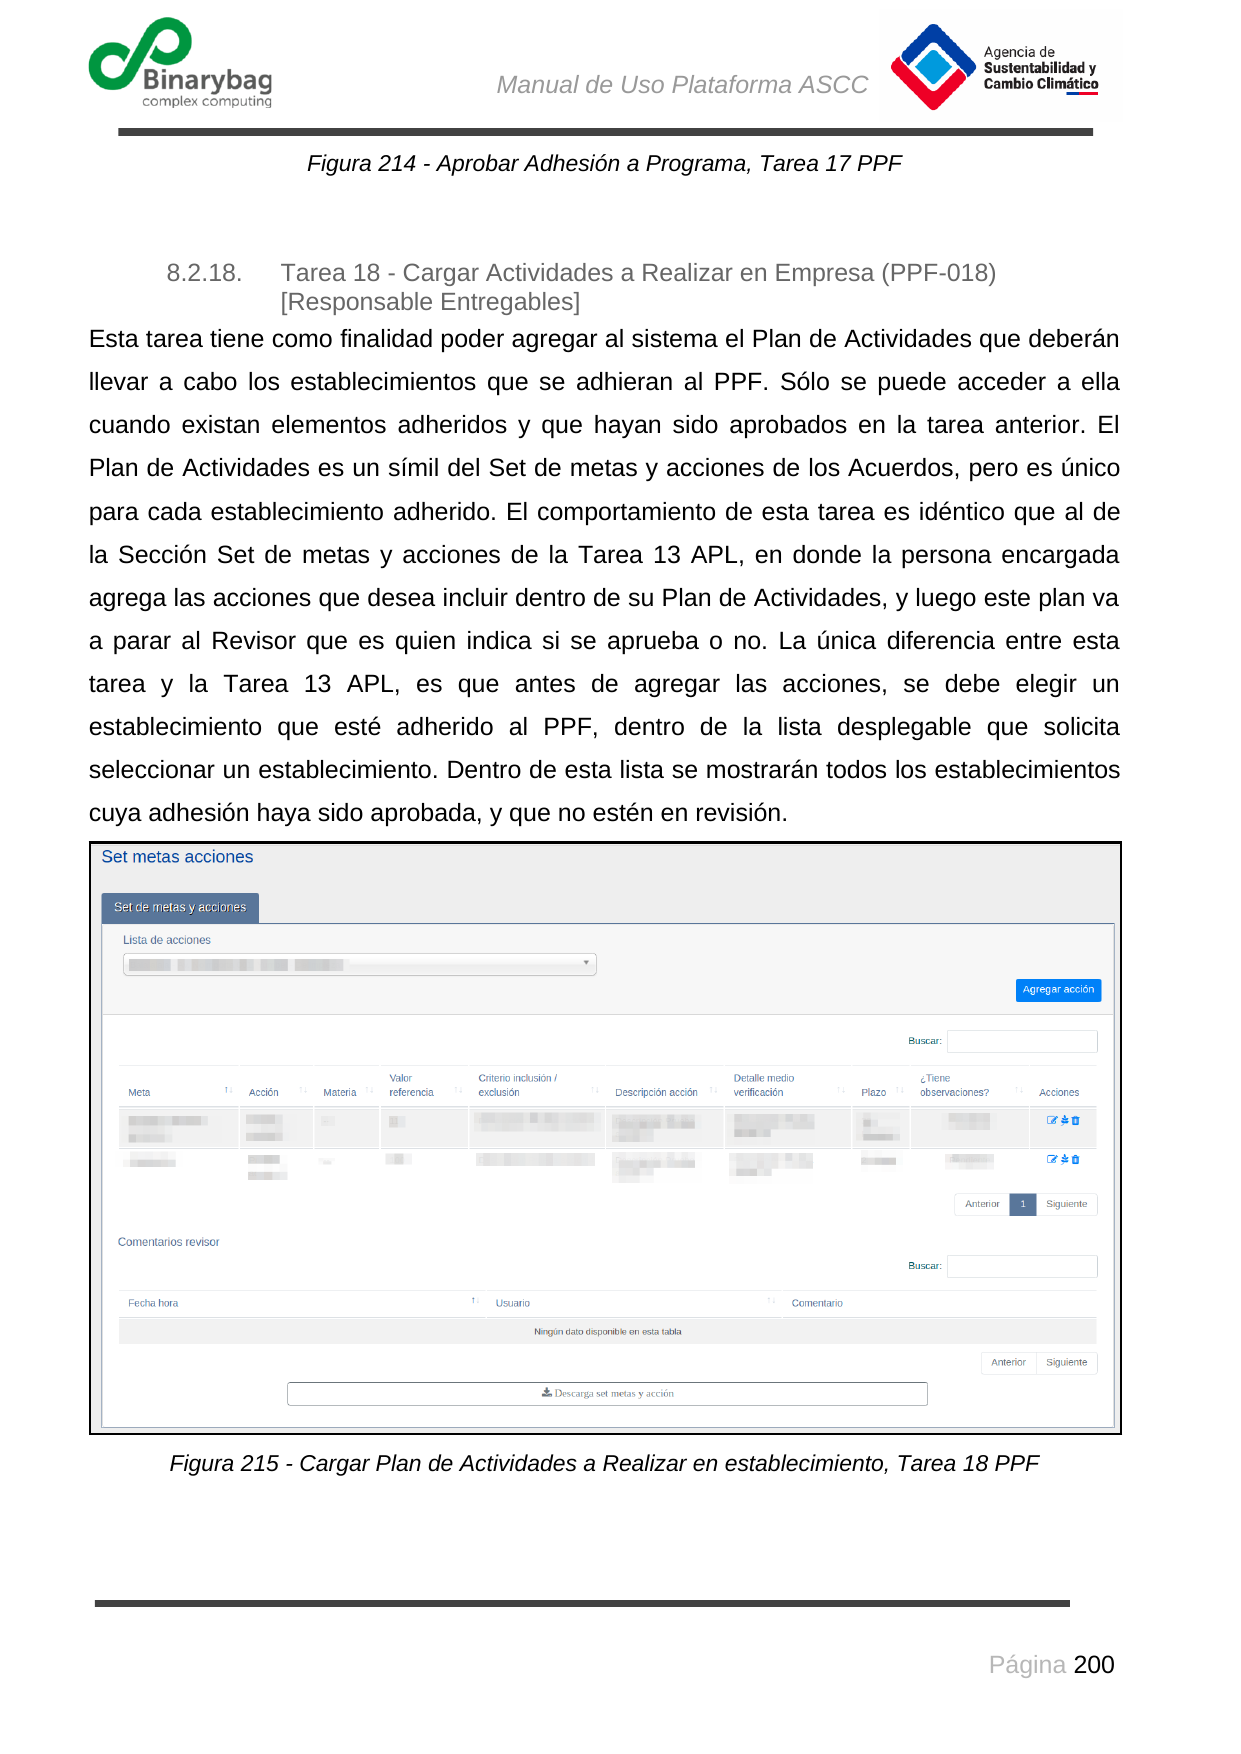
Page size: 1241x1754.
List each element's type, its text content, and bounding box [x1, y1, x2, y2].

picture [878, 9, 1123, 122]
picture [94, 1600, 1070, 1607]
subtitle Tarea 18 - Cargar Actividades a Realizar en Empresa (PPF-018) [Responsable Entregables] [243, 258, 1122, 316]
text Figura 214 - Aprobar Adhesión a Programa, Tarea 17 PPF [88, 150, 1122, 176]
picture [91, 844, 1120, 1433]
picture [118, 128, 1094, 136]
text Figura 215 - Cargar Plan de Actividades a Realizar en establecimiento, Tarea 18 PPF [88, 1449, 1122, 1476]
text Esta tarea tiene como finalidad poder agregar al sistema el Plan de Actividades que deberán llevar a cabo los establecimientos que se adhieran al PPF. Sólo se puede acceder a ella cuando existan elementos adheridos y que hayan sido aprobados en la tarea anterior. El Plan de Actividades es un símil del Set de metas y acciones de los Acuerdos, pero es único para cada establecimiento adherido. El comportamiento de esta tarea es idéntico que al de la Sección Set de metas y acciones de la Tarea 13 APL, en donde la persona encargada agrega las acciones que desea incluir dentro de su Plan de Actividades, y luego este plan va a parar al Revisor que es quien indica si se aprueba o no. La única diferencia entre esta tarea y la Tarea 13 APL, es que antes de agregar las acciones, se debe elegir un establecimiento que esté adherido al PPF, dentro de la lista desplegable que solicita seleccionar un establecimiento. Dentro de esta lista se mostrarán todos los establecimientos cuya adhesión haya sido aprobada, y que no estén en revisión. [88, 324, 1122, 827]
picture [88, 17, 272, 108]
